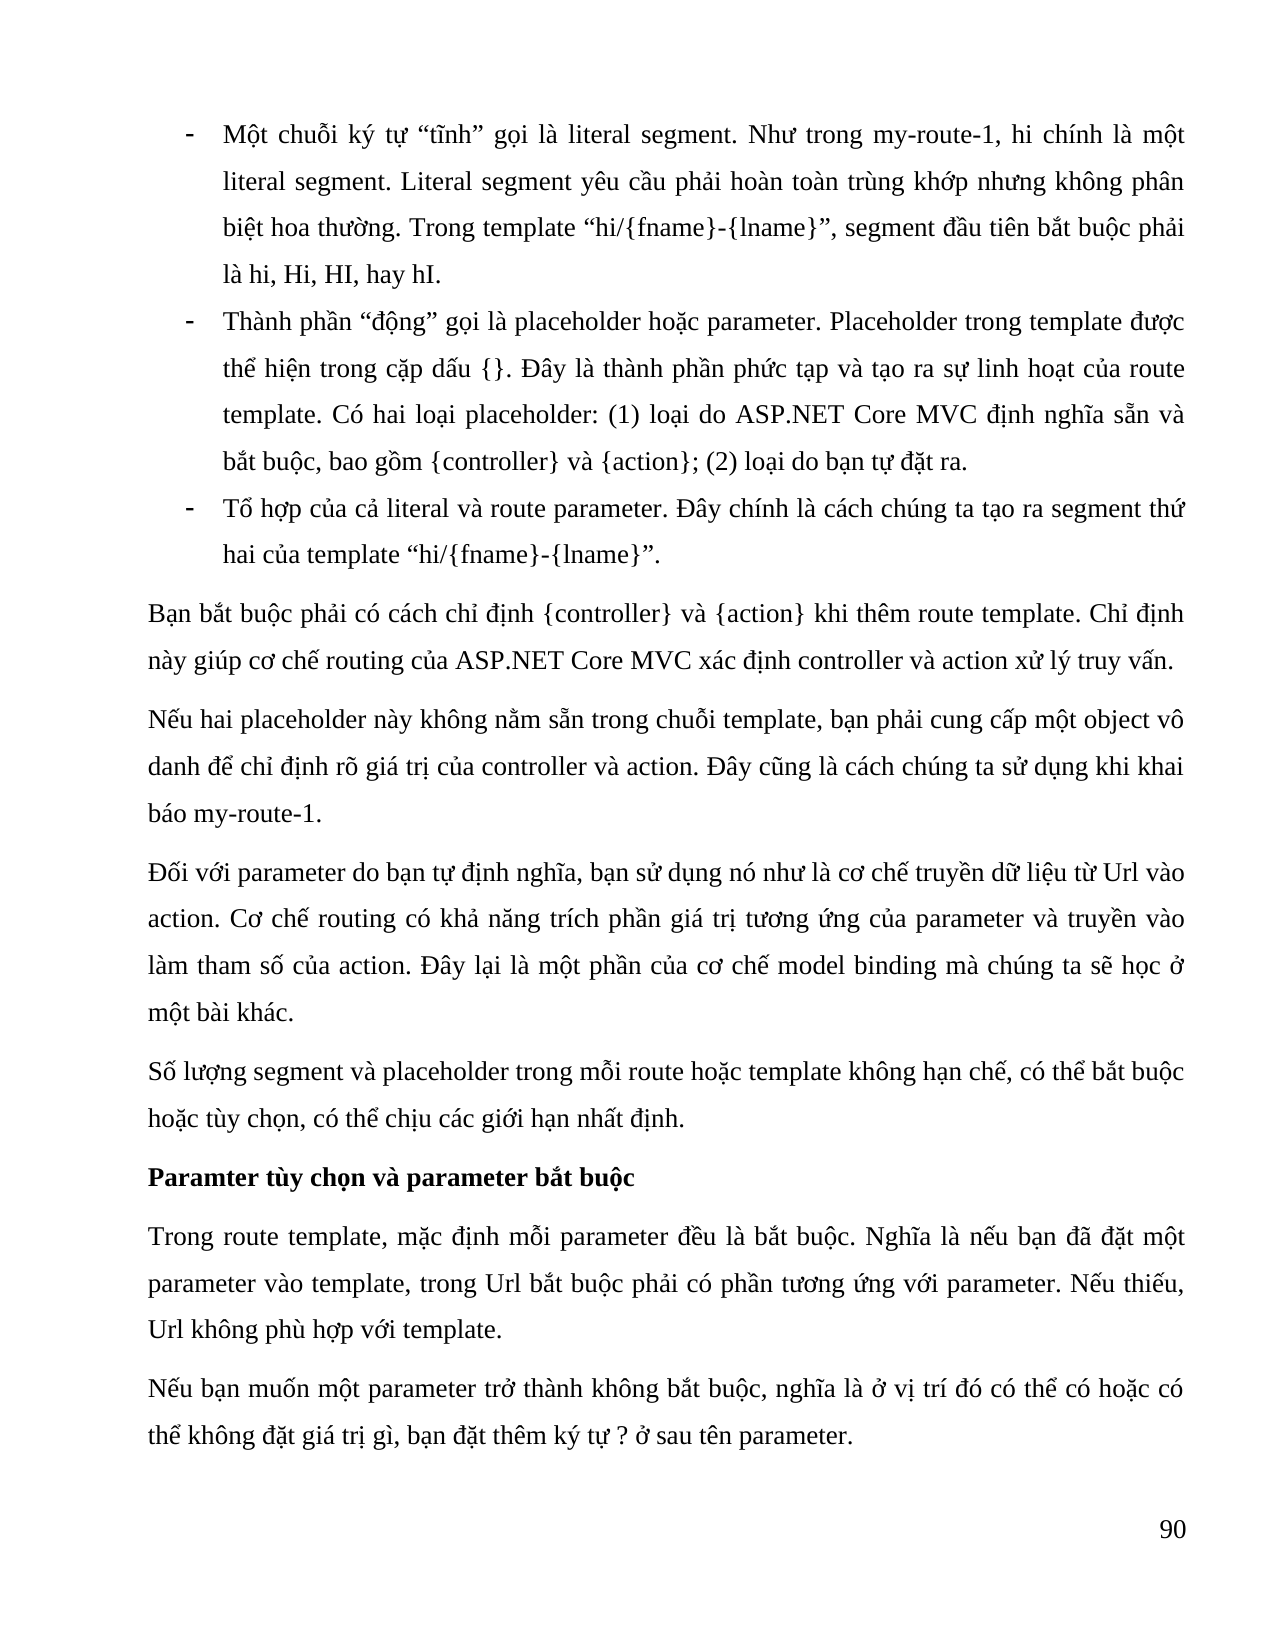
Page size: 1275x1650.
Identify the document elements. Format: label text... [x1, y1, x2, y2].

text Nếu bạn muốn một parameter trở thành không bắt buộc, nghĩa là ở vị trí đó có thể có hoặc có thể không đặt giá trị gì, bạn đặt thêm ký tự ? ở sau tên parameter. [148, 1373, 1186, 1450]
list Một chuỗi ký tự “tĩnh” gọi là literal segment. Như trong my-route-1, hi chính là một literal segment. Literal segment yêu cầu phải hoàn toàn trùng khớp nhưng không phân biệt hoa thường. Trong template “hi/{fname}-{lname}”, segment đầu tiên bắt buộc phải là hi, Hi, HI, hay hI. [185, 118, 1186, 289]
text Paramter tùy chọn và parameter bắt buộc [148, 1161, 1186, 1192]
text Số lượng segment và placeholder trong mỗi route hoặc template không hạn chế, có thể bắt buộc hoặc tùy chọn, có thể chịu các giới hạn nhất định. [148, 1055, 1186, 1133]
text Trong route template, mặc định mỗi parameter đều là bắt buộc. Nghĩa là nếu bạn đã đặt một parameter vào template, trong Url bắt buộc phải có phần tương ứng với parameter. Nếu thiếu, Url không phù hợp với template. [148, 1220, 1186, 1344]
list Thành phần “động” gọi là placeholder hoặc parameter. Placeholder trong template được thể hiện trong cặp dấu {}. Đây là thành phần phức tạp và tạo ra sự linh hoạt của route template. Có hai loại placeholder: (1) loại do ASP.NET Core MVC định nghĩa sẵn và bắt buộc, bao gồm {controller} và {action}; (2) loại do bạn tự đặt ra. [185, 305, 1186, 476]
list Tổ hợp của cả literal và route parameter. Đây chính là cách chúng ta tạo ra segment thứ hai của template “hi/{fname}-{lname}”. [185, 492, 1186, 569]
text Nếu hai placeholder này không nằm sẵn trong chuỗi template, bạn phải cung cấp một object vô danh để chỉ định rõ giá trị của controller và action. Đây cũng là cách chúng ta sử dụng khi khai báo my-route-1. [148, 703, 1186, 828]
text Bạn bắt buộc phải có cách chỉ định {controller} và {action} khi thêm route template. Chỉ định này giúp cơ chế routing của ASP.NET Core MVC xác định controller và action xử lý truy vấn. [148, 598, 1186, 675]
text Đối với parameter do bạn tự định nghĩa, bạn sử dụng nó như là cơ chế truyền dữ liệu từ Url vào action. Cơ chế routing có khả năng trích phần giá trị tương ứng của parameter và truyền vào làm tham số của action. Đây lại là một phần của cơ chế model binding mà chúng ta sẽ học ở một bài khác. [148, 856, 1186, 1027]
